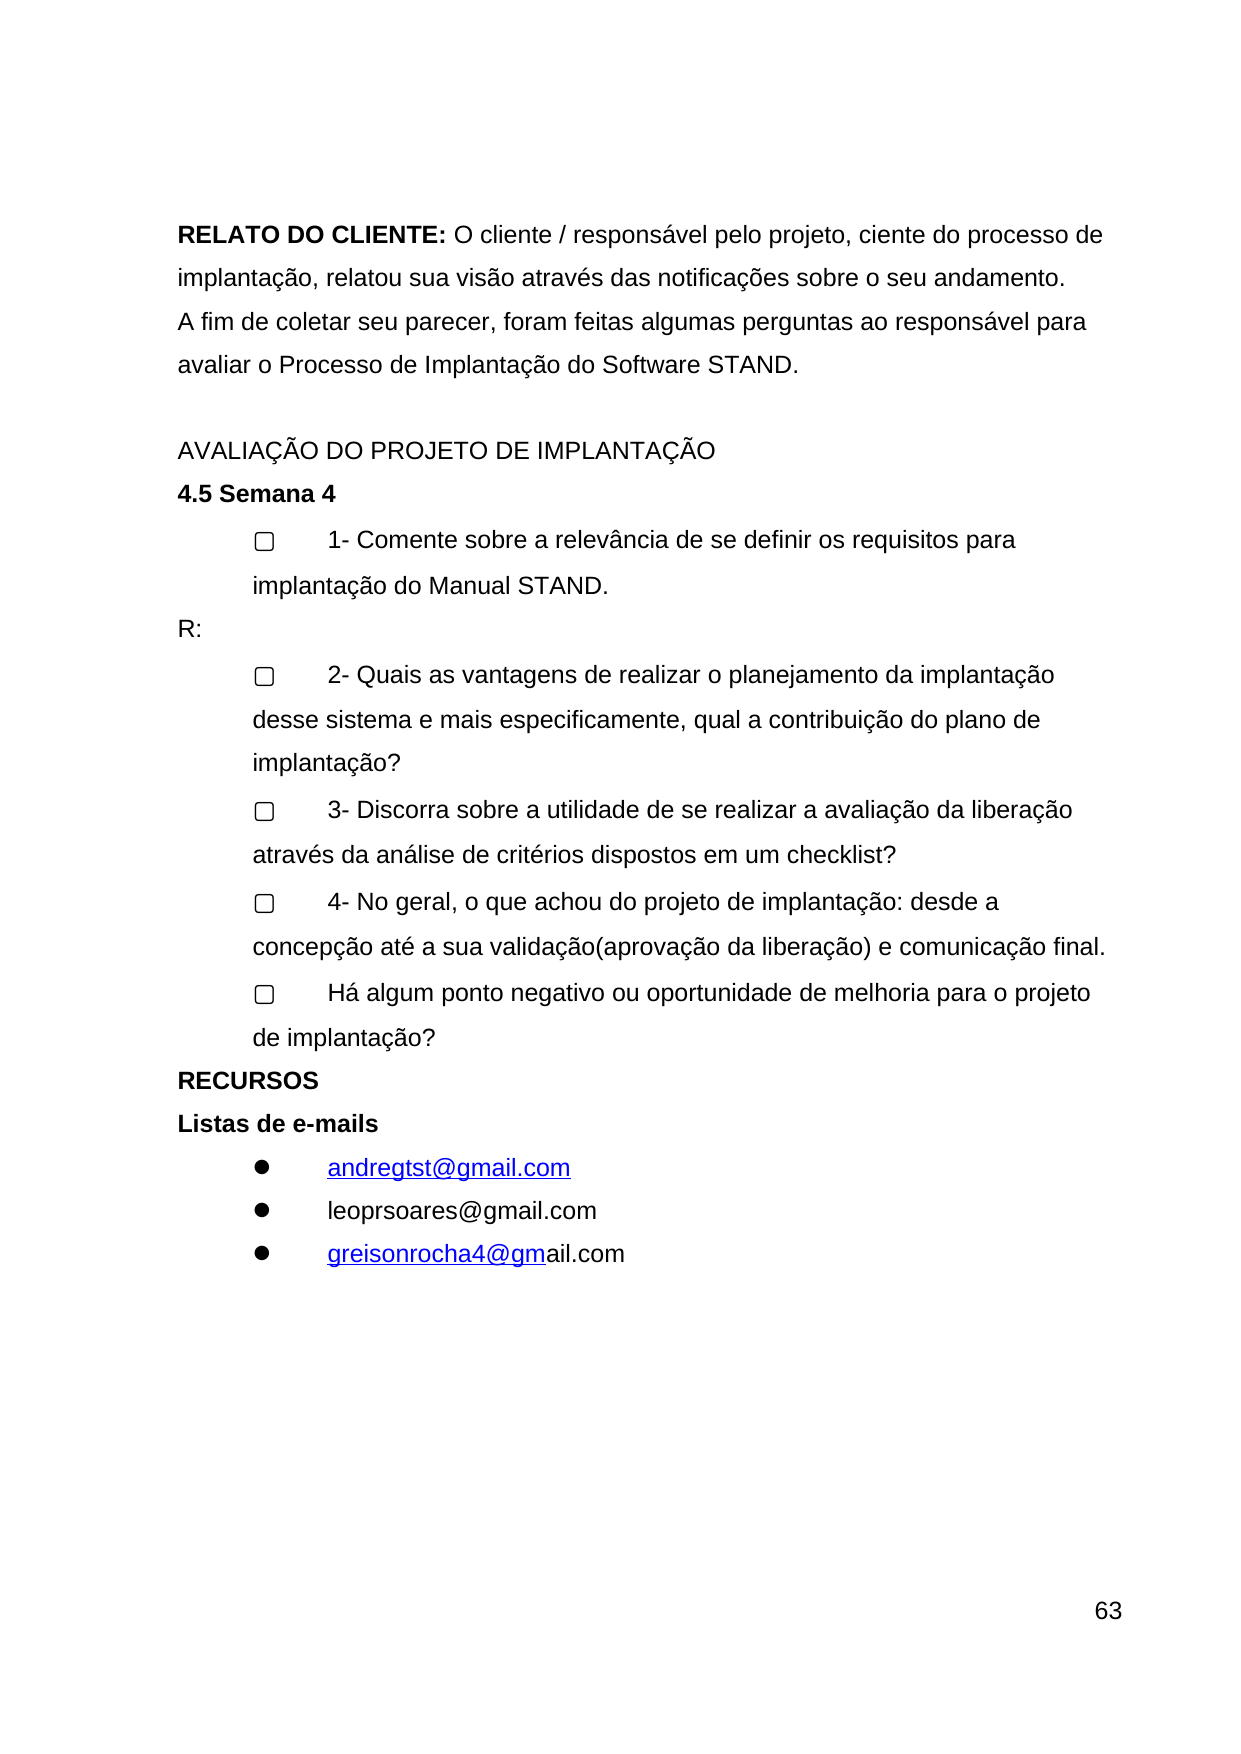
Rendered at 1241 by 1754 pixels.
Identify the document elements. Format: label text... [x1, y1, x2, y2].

list greisonrocha4@gmail.com [252, 1239, 1122, 1268]
text A fim de coletar seu parecer, foram feitas algumas perguntas ao responsável para avaliar o Processo de Implantação do Software STAND. [177, 307, 1122, 378]
text AVALIAÇÃO DO PROJETO DE IMPLANTAÇÃO [177, 436, 1122, 465]
text R: [177, 614, 1122, 642]
list 4- No geral, o que achou do projeto de implantação: desde a concepção até a sua validação(aprovação da liberação) e comunicação final. [252, 883, 1122, 960]
text Listas de e-mails [177, 1109, 1122, 1138]
list leoprsoares@gmail.com [252, 1196, 1122, 1224]
list Há algum ponto negativo ou oportunidade de melhoria para o projeto de implantação? [252, 975, 1122, 1052]
list 1- Comente sobre a relevância de se definir os requisitos para implantação do Manual STAND. [252, 522, 1122, 599]
list andregtst@gmail.com [252, 1152, 1122, 1181]
text RECURSOS [177, 1066, 1122, 1095]
text 4.5 Semana 4 [177, 479, 1122, 508]
list 2- Quais as vantagens de realizar o planejamento da implantação desse sistema e mais especificamente, qual a contribuição do plano de implantação? [252, 657, 1122, 777]
list 3- Discorra sobre a utilidade de se realizar a avaliação da liberação através da análise de critérios dispostos em um checklist? [252, 792, 1122, 869]
text RELATO DO CLIENTE: O cliente / responsável pelo projeto, ciente do processo de implantação, relatou sua visão através das notificações sobre o seu andamento. [177, 220, 1122, 292]
